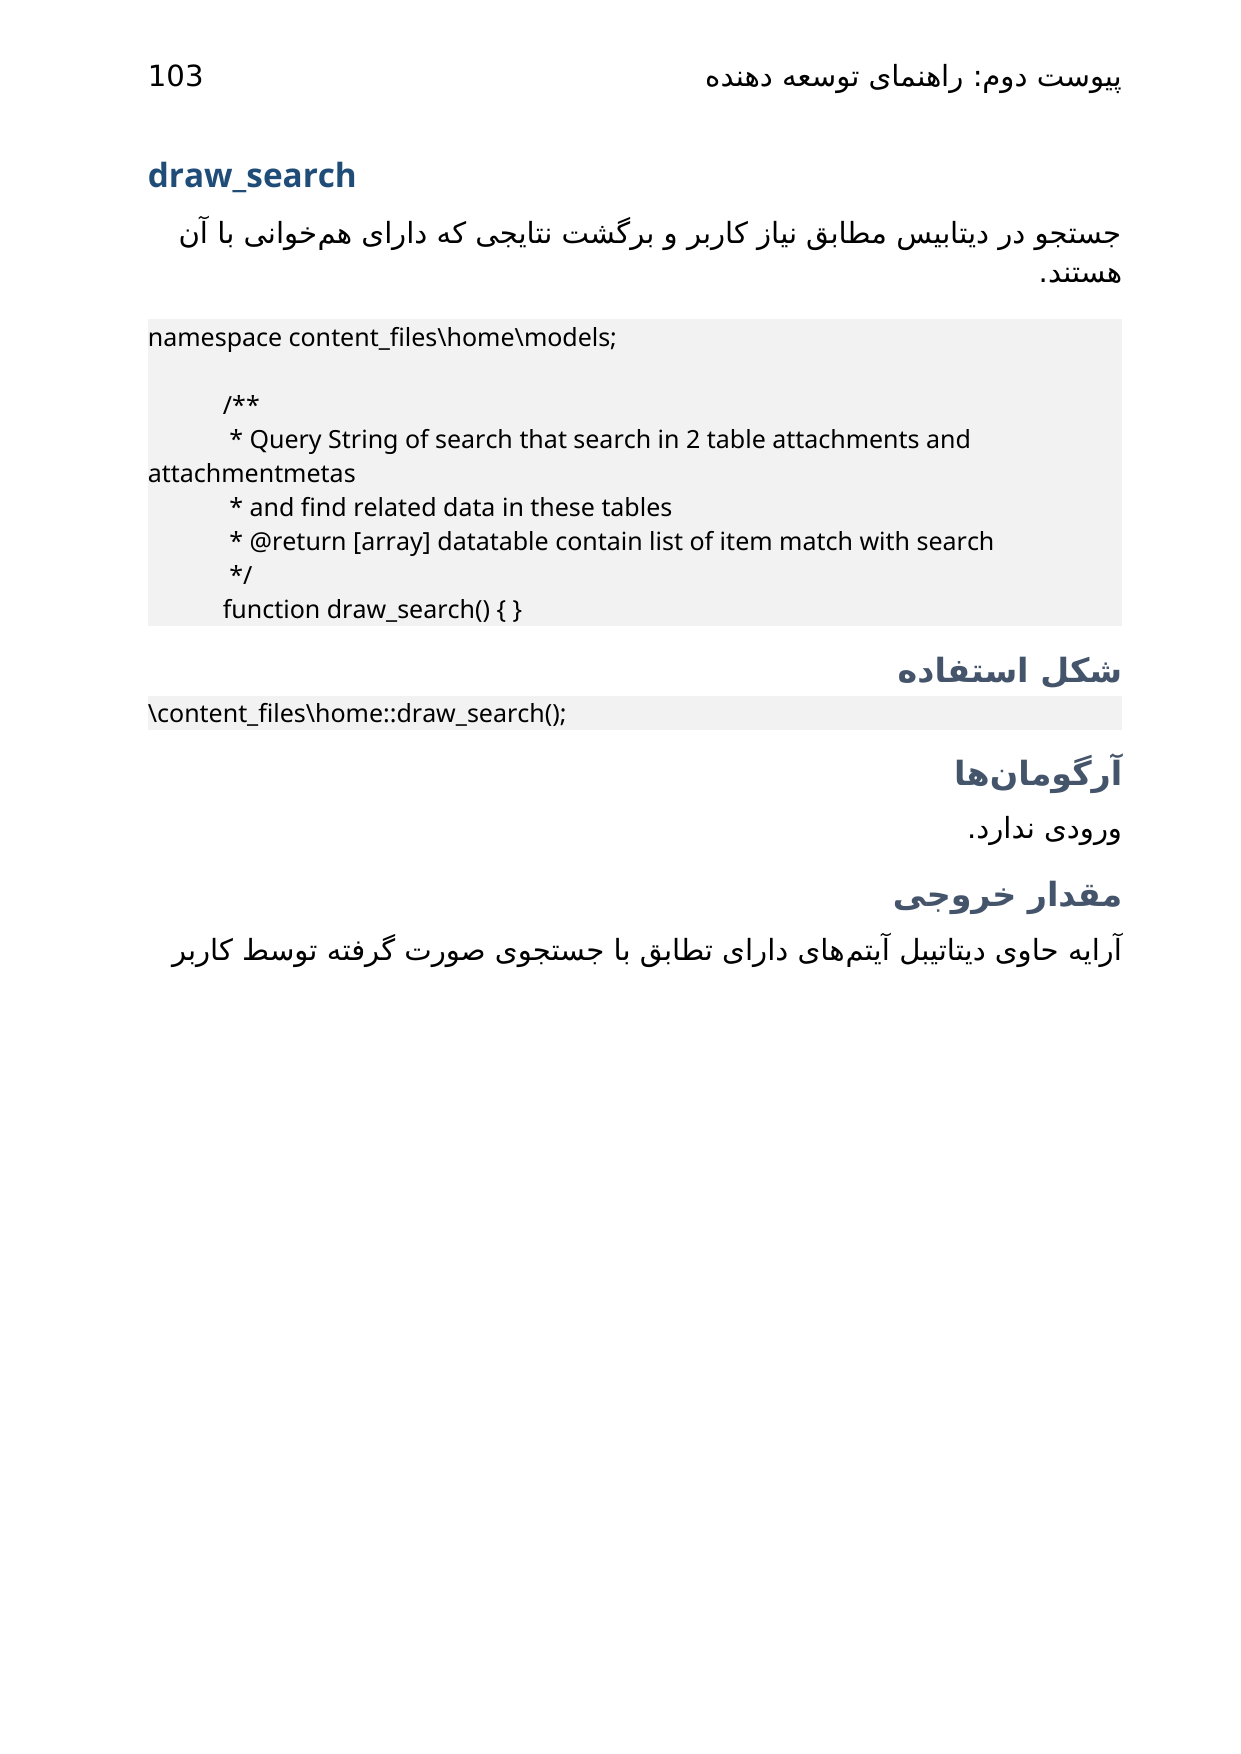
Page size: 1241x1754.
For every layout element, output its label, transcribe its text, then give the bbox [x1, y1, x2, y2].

text \content_files\home::draw_search(); [148, 696, 1122, 730]
text function draw_search() { } [148, 592, 1122, 626]
text * Query String of search that search in 2 table attachments and attachmentmetas [148, 422, 1122, 490]
subtitle مقدار خروجی [148, 876, 1122, 914]
text * and find related data in these tables [148, 490, 1122, 524]
text namespace content_files\home\models; [148, 319, 1122, 353]
subtitle draw_search [148, 152, 1122, 197]
text /** [148, 388, 1122, 422]
text */ [148, 558, 1122, 592]
subtitle آرگومان‌ها [148, 755, 1122, 793]
subtitle شکل استفاده [148, 651, 1122, 690]
text ورودی ندارد. [148, 812, 1122, 846]
text جستجو در دیتابیس مطابق نیاز کاربر و برگشت نتایجی که دارای هم‌خوانی با آن هستند. [148, 217, 1122, 289]
text * @return [array] datatable contain list of item match with search [148, 524, 1122, 558]
text آرایه حاوی دیتاتیبل آیتم‌های دارای تطابق با جستجوی صورت گرفته توسط کاربر [148, 933, 1122, 967]
